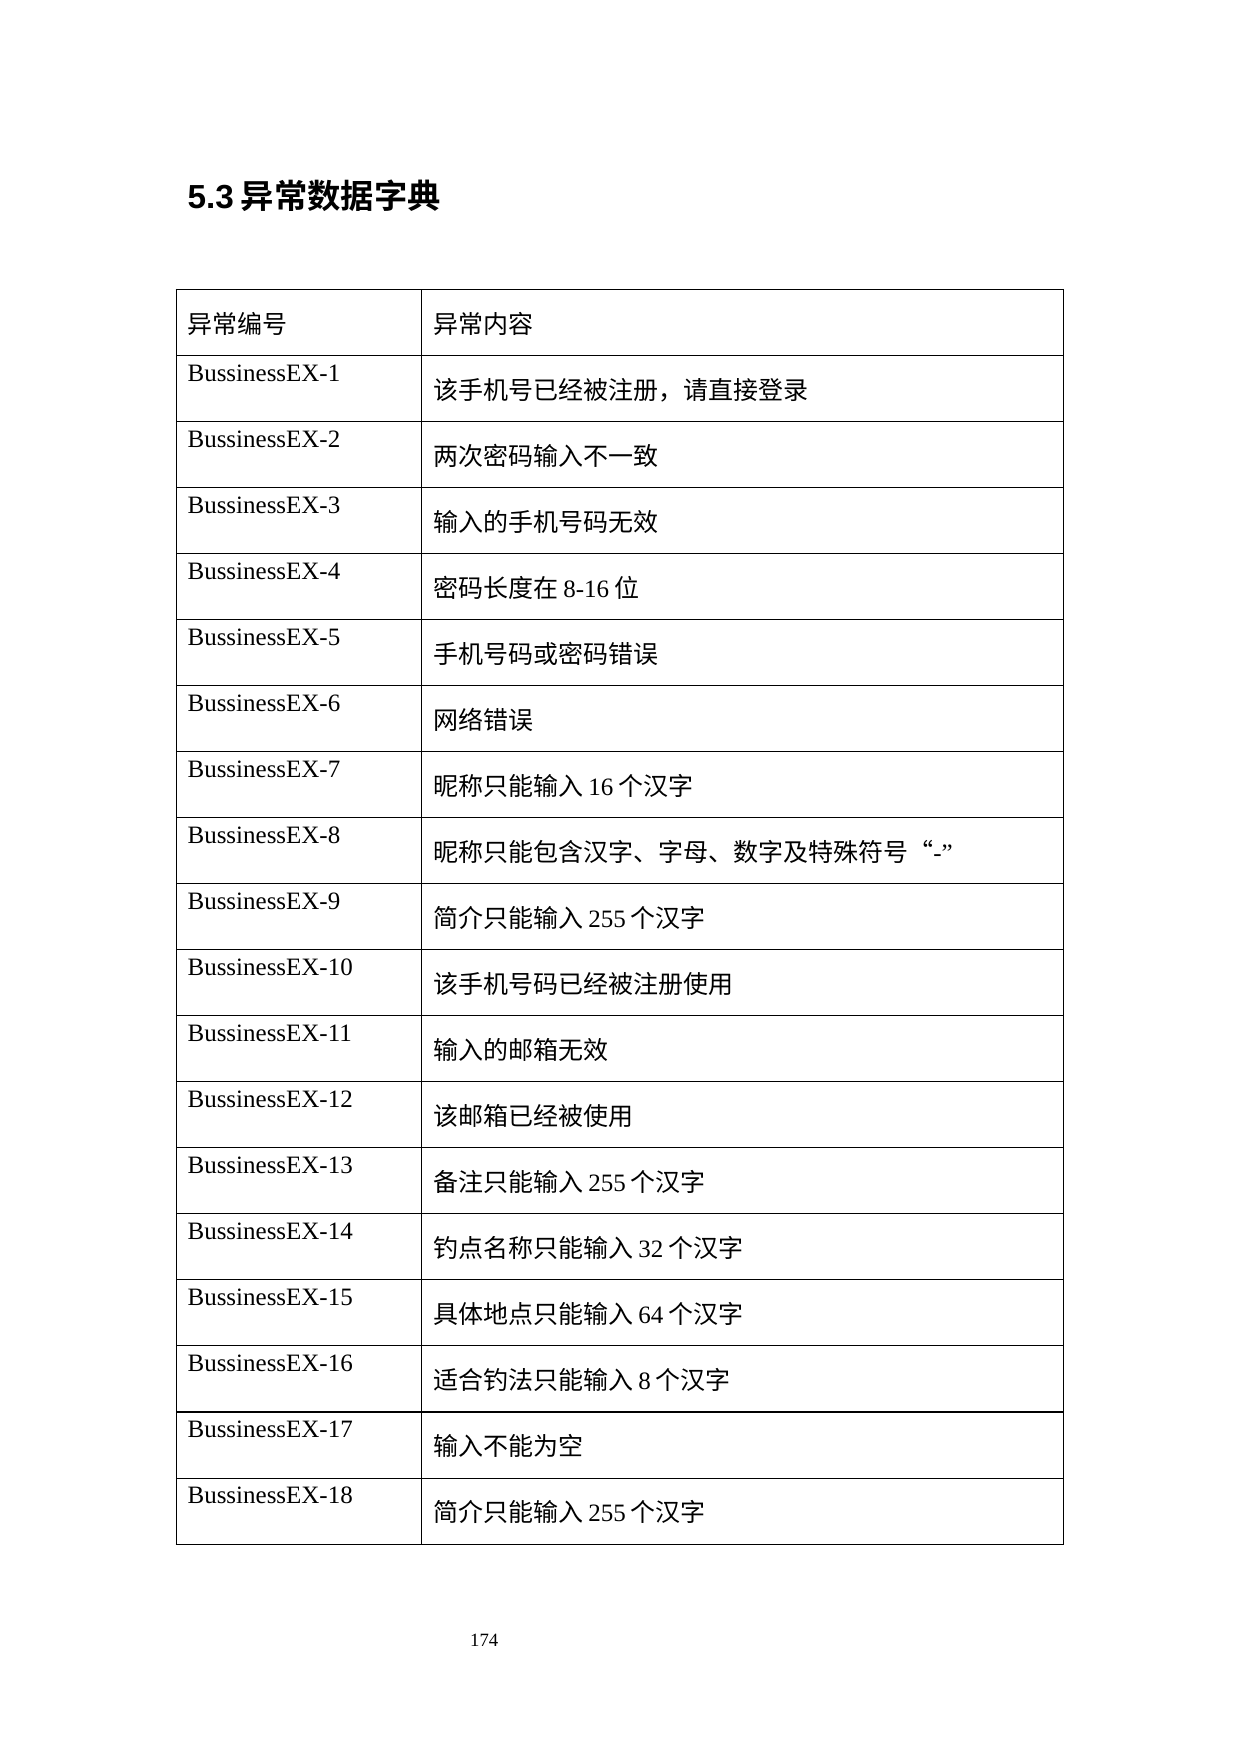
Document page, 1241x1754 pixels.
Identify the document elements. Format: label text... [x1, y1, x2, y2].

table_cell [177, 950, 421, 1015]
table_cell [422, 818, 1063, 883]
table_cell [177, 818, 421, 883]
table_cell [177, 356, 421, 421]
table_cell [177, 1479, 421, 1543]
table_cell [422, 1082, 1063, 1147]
subtitle 5.3异常数据字典 [187, 162, 1053, 227]
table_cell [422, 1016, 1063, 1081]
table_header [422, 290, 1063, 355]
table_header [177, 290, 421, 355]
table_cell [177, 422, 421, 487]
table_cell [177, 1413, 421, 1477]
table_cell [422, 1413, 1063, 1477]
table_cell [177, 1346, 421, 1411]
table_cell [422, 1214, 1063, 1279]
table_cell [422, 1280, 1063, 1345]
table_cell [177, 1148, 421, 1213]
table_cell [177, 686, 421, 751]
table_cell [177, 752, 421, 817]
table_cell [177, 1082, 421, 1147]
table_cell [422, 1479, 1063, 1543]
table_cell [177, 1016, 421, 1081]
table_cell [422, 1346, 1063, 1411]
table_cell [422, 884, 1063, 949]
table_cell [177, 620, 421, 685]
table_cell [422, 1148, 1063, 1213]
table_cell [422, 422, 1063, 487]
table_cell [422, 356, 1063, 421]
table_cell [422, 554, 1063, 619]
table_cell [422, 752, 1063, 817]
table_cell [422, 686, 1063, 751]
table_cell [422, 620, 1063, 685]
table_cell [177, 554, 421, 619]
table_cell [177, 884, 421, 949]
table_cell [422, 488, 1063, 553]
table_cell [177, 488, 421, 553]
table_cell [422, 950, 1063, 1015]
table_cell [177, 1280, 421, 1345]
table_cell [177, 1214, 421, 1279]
